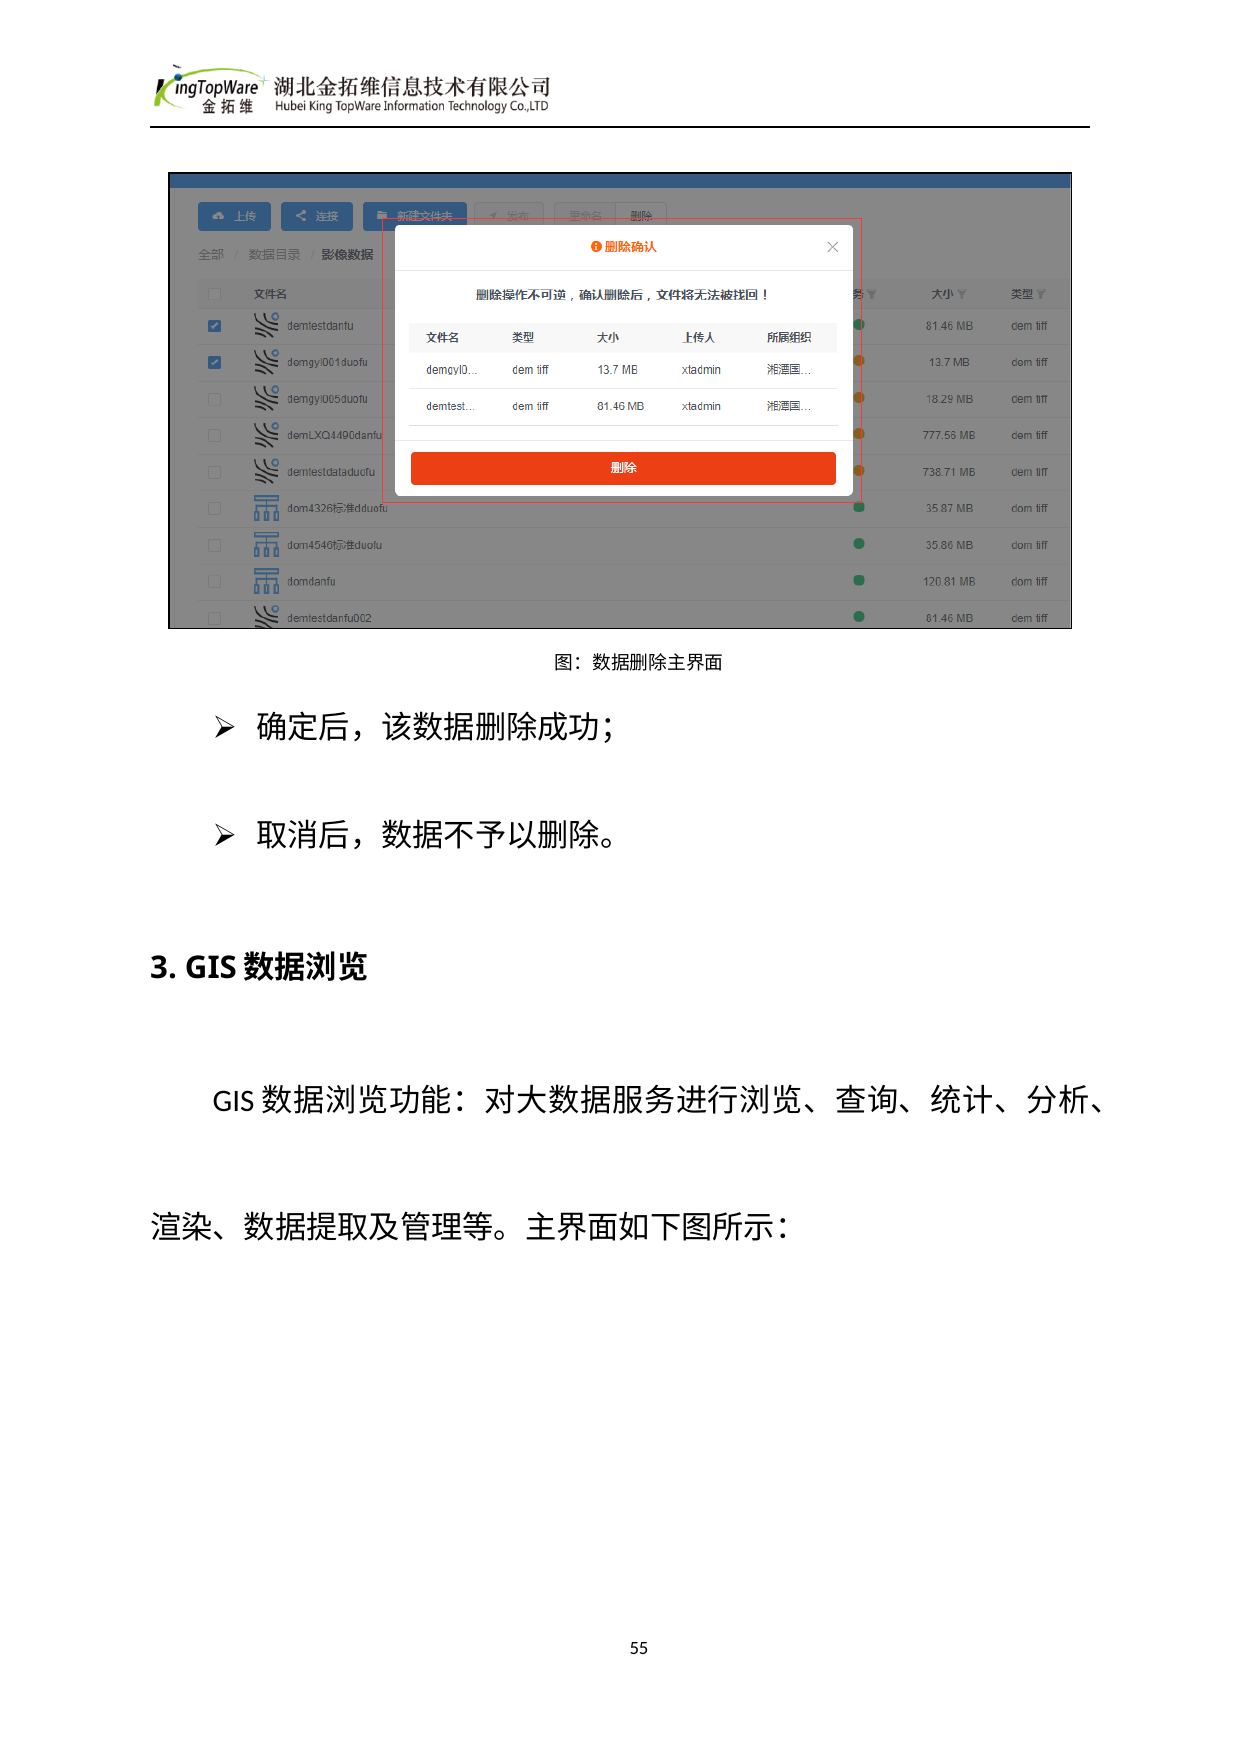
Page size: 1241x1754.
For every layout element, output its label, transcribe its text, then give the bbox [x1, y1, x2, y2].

text GIS数据浏览功能：对大数据服务进行浏览、查询、统计、分析、渲染、数据提取及管理等。主界面如下图所示： [150, 1055, 1090, 1268]
list 取消后，数据不予以删除。 [212, 790, 1090, 875]
subtitle 3. GIS数据浏览 [150, 922, 1090, 1007]
picture [150, 59, 554, 120]
list 确定后，该数据删除成功； [212, 682, 1090, 767]
picture [170, 174, 1071, 628]
text 图：数据删除主界面 [150, 640, 1090, 682]
